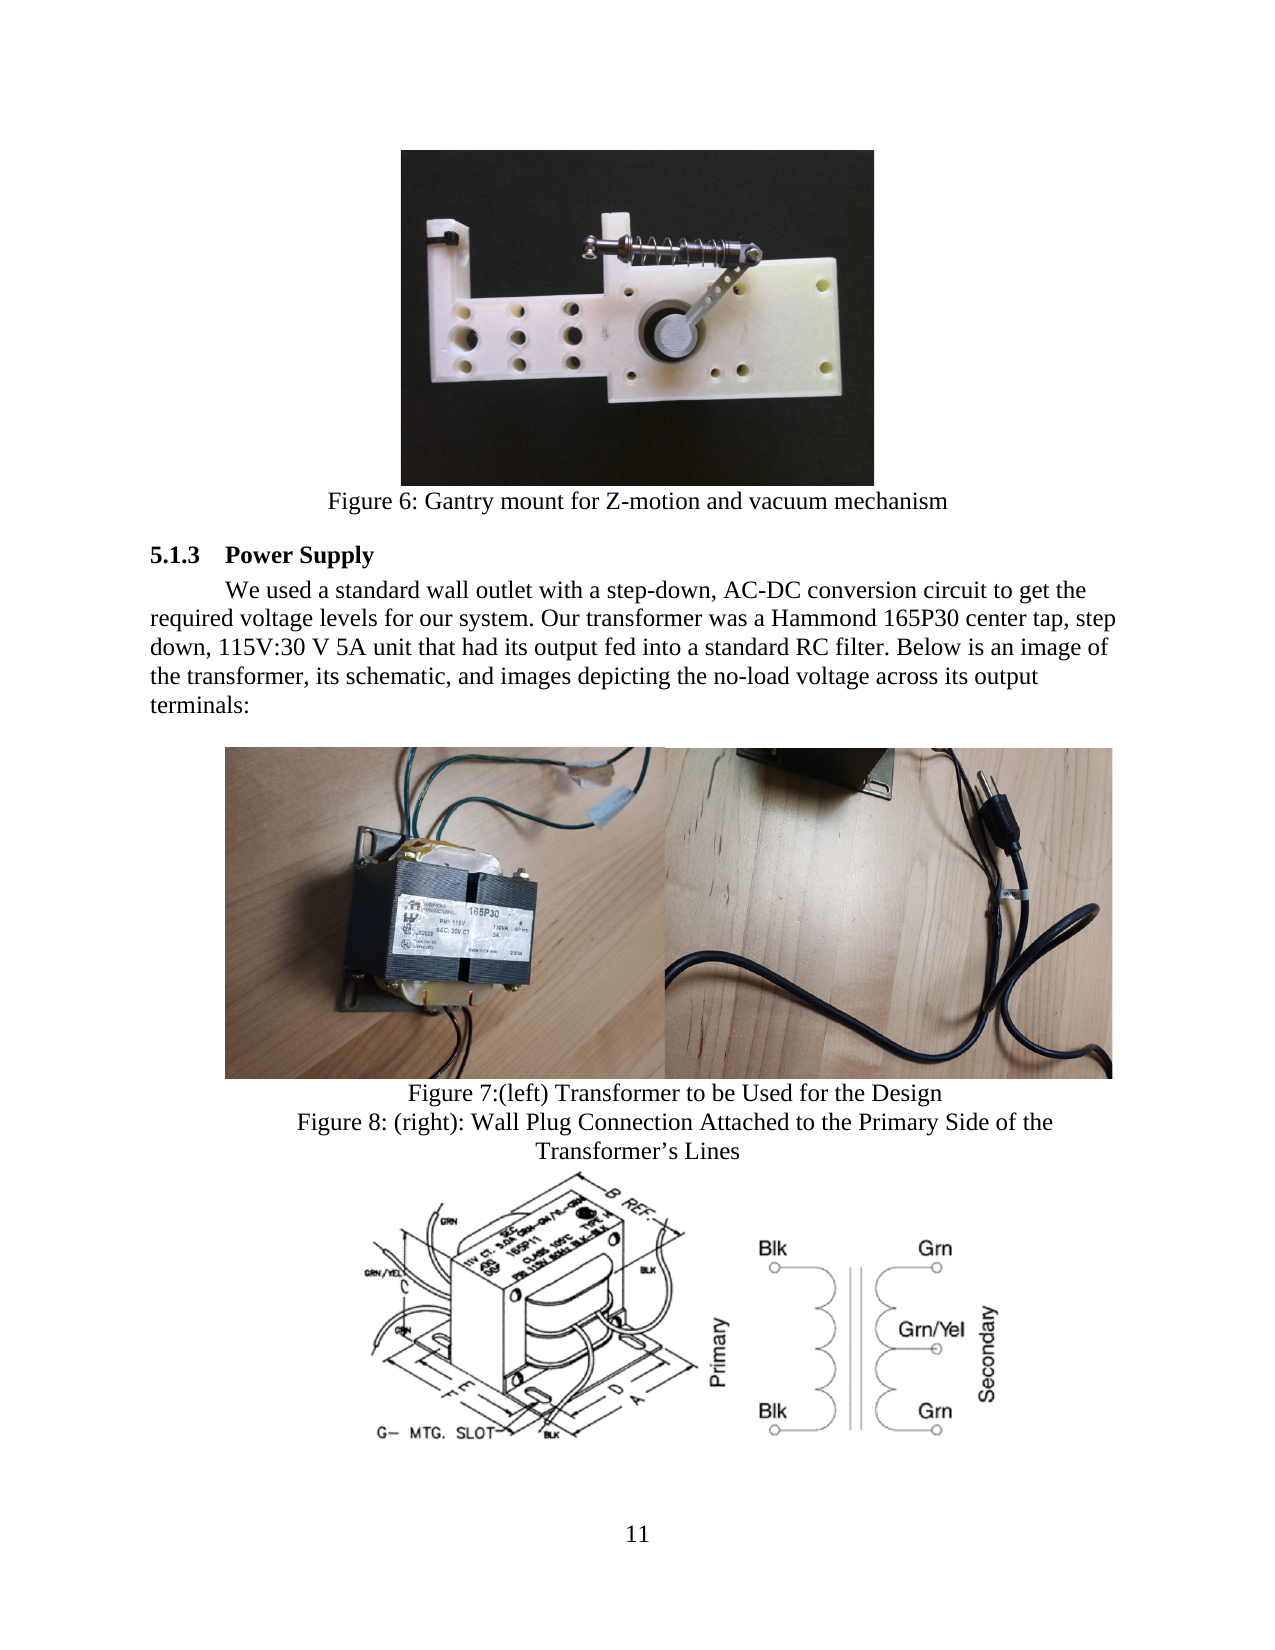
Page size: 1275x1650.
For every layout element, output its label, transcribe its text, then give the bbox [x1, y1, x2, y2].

text We used a standard wall outlet with a step-down, AC-DC conversion circuit to get the required voltage levels for our system. Our transformer was a Hammond 165P30 center tap, step down, 115V:30 V 5A unit that had its output fed into a standard RC filter. Below is an image of the transformer, its schematic, and images depicting the no-load voltage across its output terminals: [150, 575, 1125, 718]
subtitle Power Supply [150, 540, 1125, 568]
picture [337, 1164, 1013, 1460]
picture [400, 150, 875, 486]
text Figure 6: Gantry mount for Z-motion and vacuum mechanism [150, 486, 1125, 515]
picture [225, 747, 1113, 1079]
text Figure 7:(left) Transformer to be Used for the Design [150, 1078, 1125, 1107]
text Figure 8: (right): Wall Plug Connection Attached to the Primary Side of the Transformer’s Lines [150, 1107, 1125, 1164]
